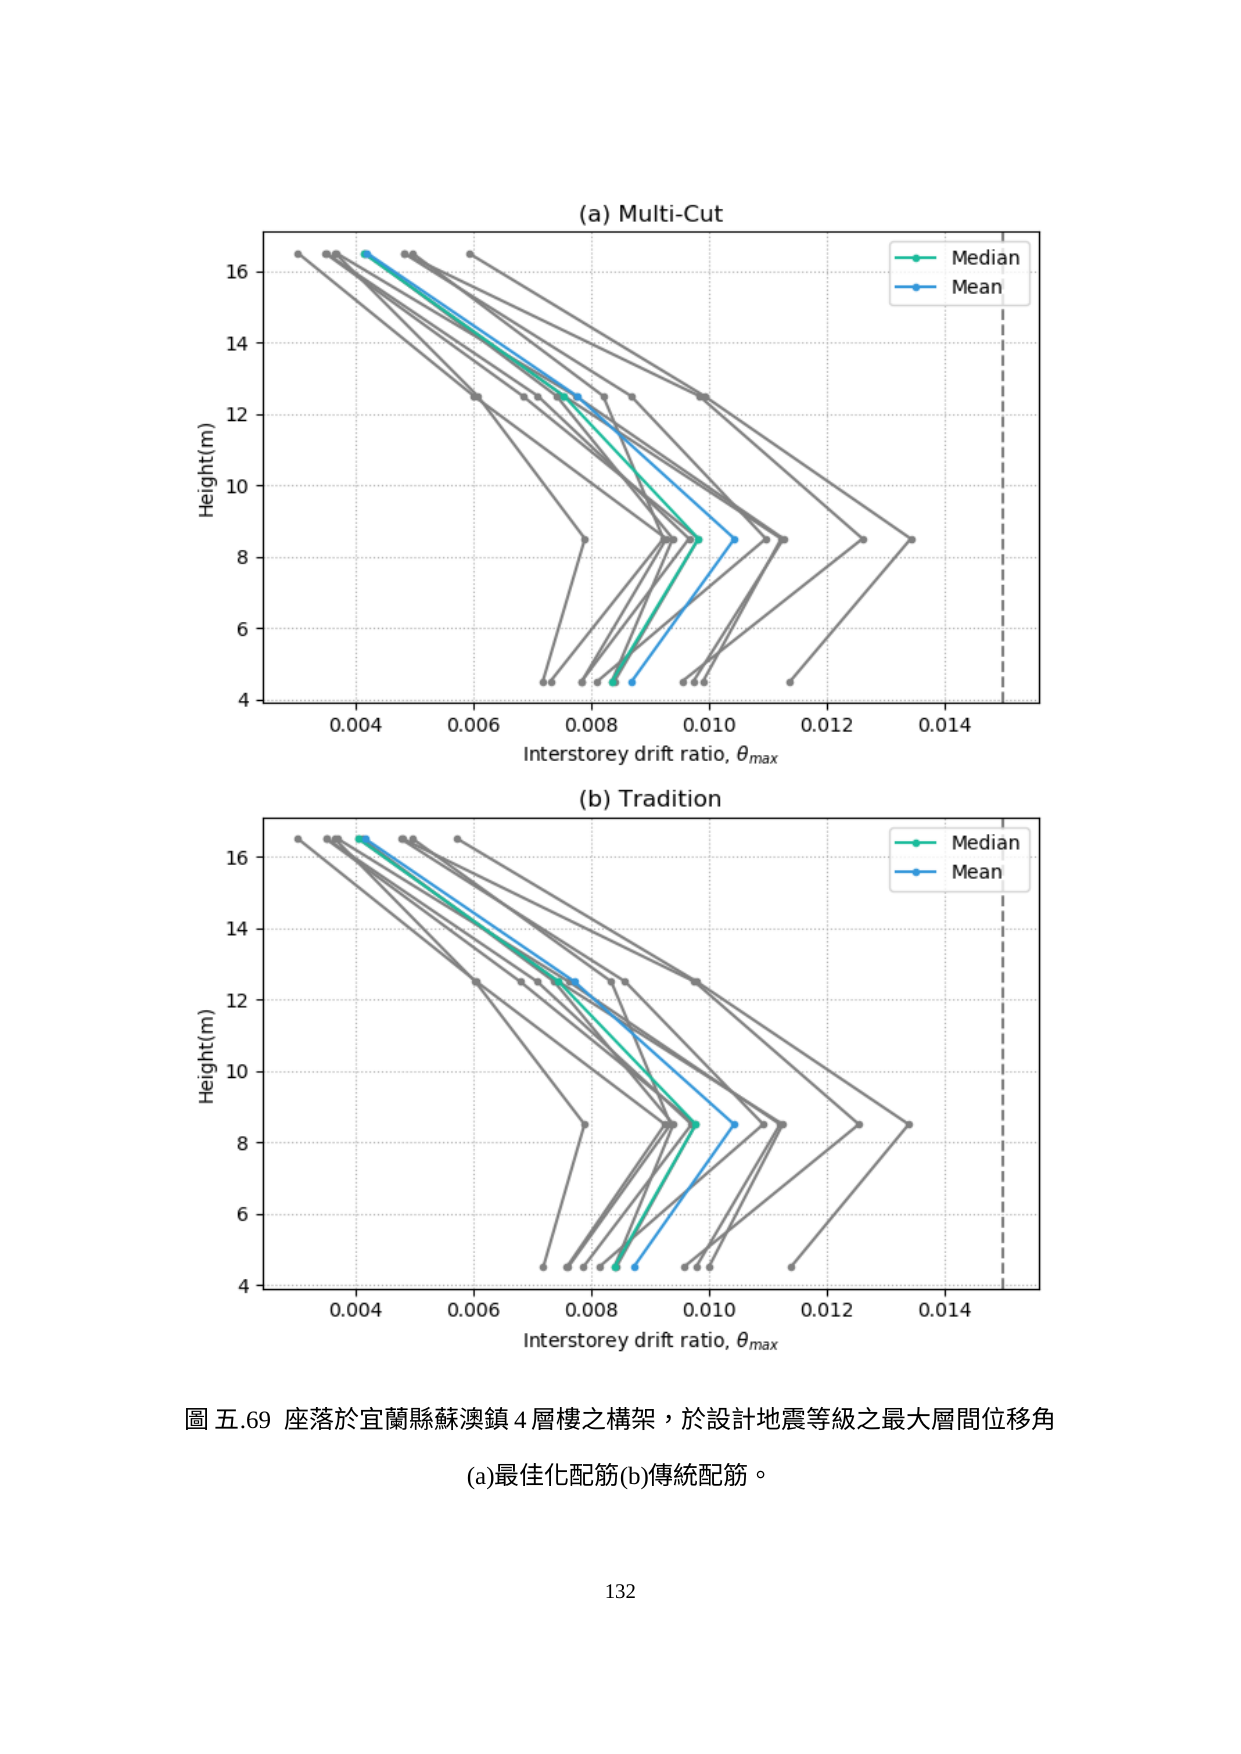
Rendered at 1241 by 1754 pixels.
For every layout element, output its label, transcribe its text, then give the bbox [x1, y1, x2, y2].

picture [177, 184, 1063, 1375]
